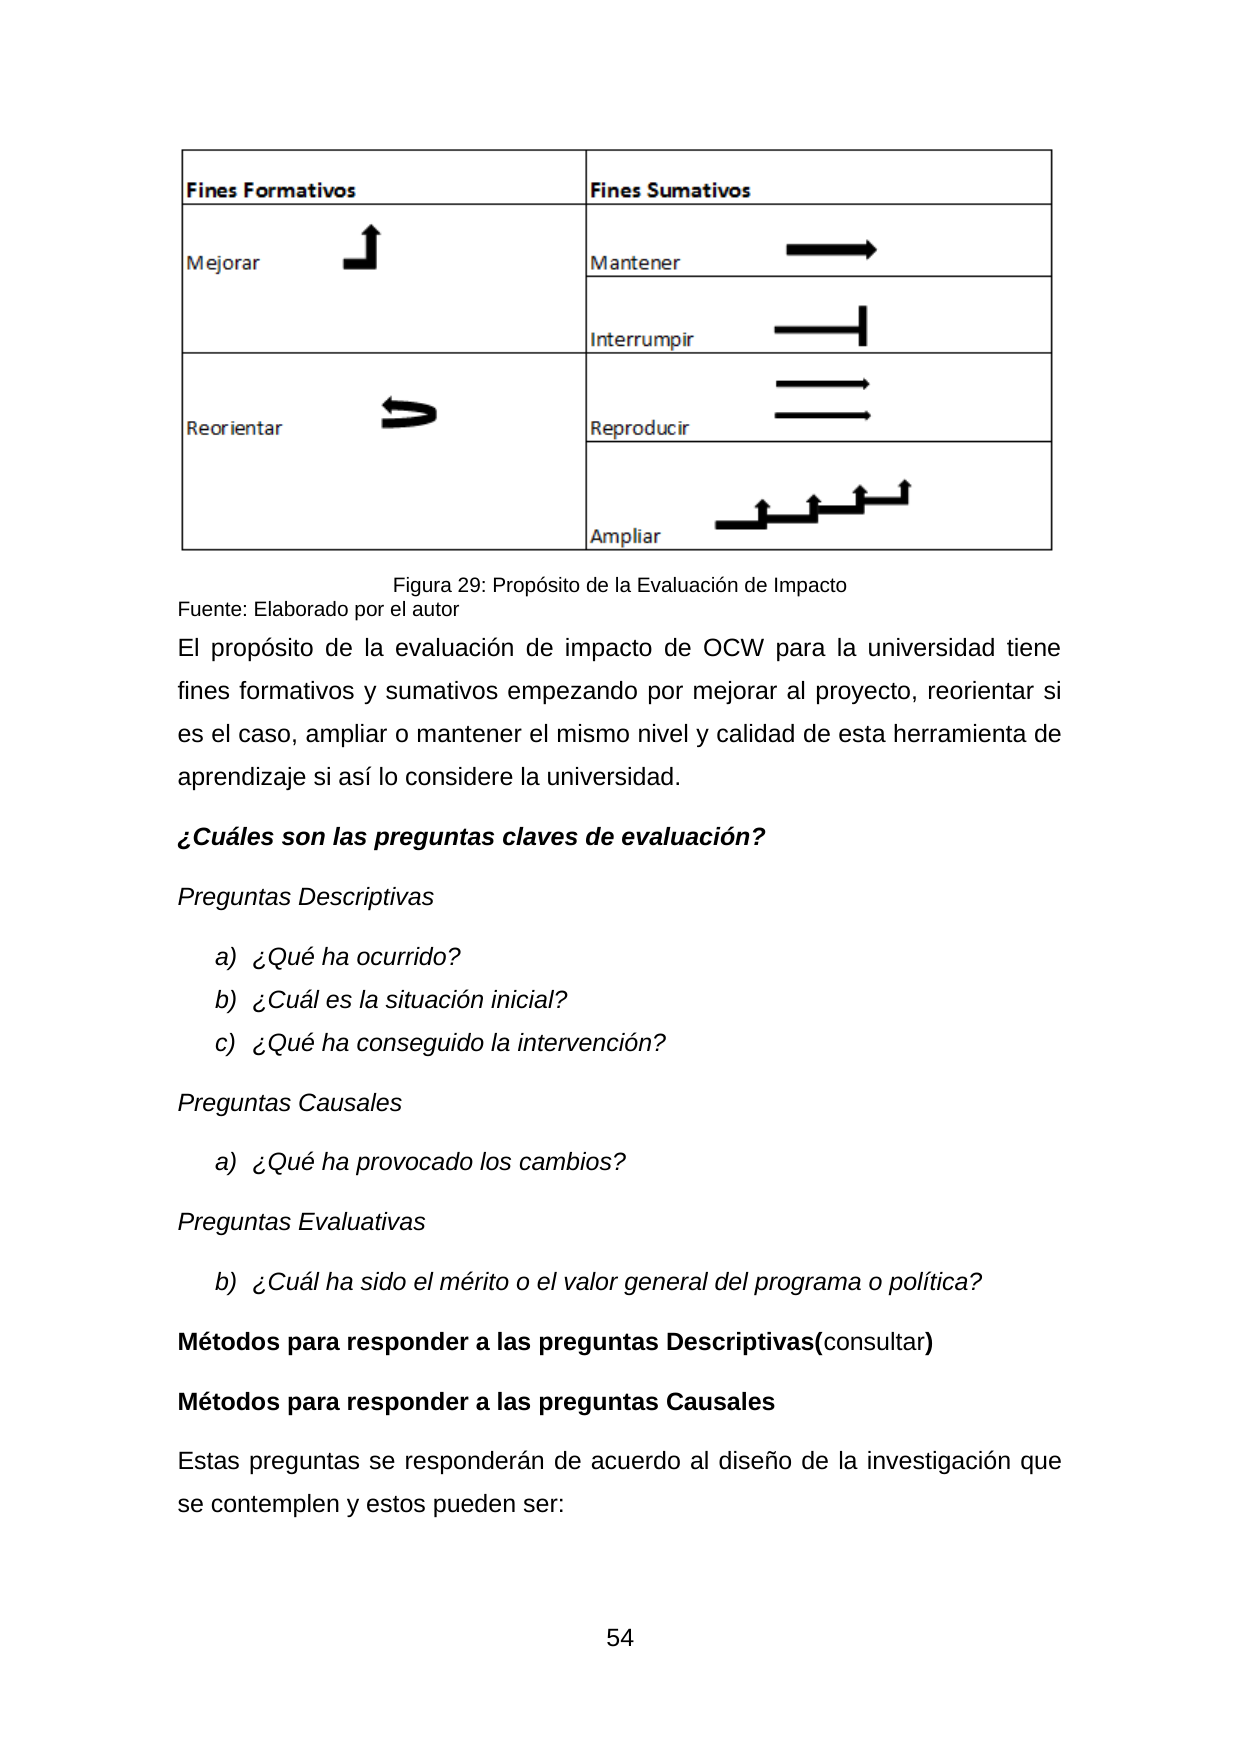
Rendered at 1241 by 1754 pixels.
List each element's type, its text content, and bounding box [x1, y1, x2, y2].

list ¿Qué ha ocurrido? [215, 941, 1063, 970]
list ¿Qué ha conseguido la intervención? [215, 1028, 1063, 1056]
picture [177, 147, 1059, 556]
text Estas preguntas se responderán de acuerdo al diseño de la investigación que se contemplen y estos pueden ser: [177, 1446, 1063, 1518]
list ¿Cuál es la situación inicial? [215, 984, 1063, 1013]
text Métodos para responder a las preguntas Causales [177, 1386, 1063, 1415]
list ¿Qué ha provocado los cambios? [215, 1147, 1063, 1176]
text Preguntas Descriptivas [177, 882, 1063, 910]
text El propósito de la evaluación de impacto de OCW para la universidad tiene fines formativos y sumativos empezando por mejorar al proyecto, reorientar si es el caso, ampliar o mantener el mismo nivel y calidad de esta herramienta de aprendizaje si así lo considere la universidad. [177, 633, 1063, 791]
text ¿Cuáles son las preguntas claves de evaluación? [177, 822, 1063, 851]
text Métodos para responder a las preguntas Descriptivas(consultar) [177, 1327, 1063, 1355]
text Preguntas Causales [177, 1087, 1063, 1116]
text Preguntas Evaluativas [177, 1207, 1063, 1236]
text Figura 29: Propósito de la Evaluación de Impacto [177, 572, 1063, 597]
list ¿Cuál ha sido el mérito o el valor general del programa o política? [215, 1267, 1063, 1296]
text Fuente: Elaborado por el autor [177, 597, 1063, 621]
